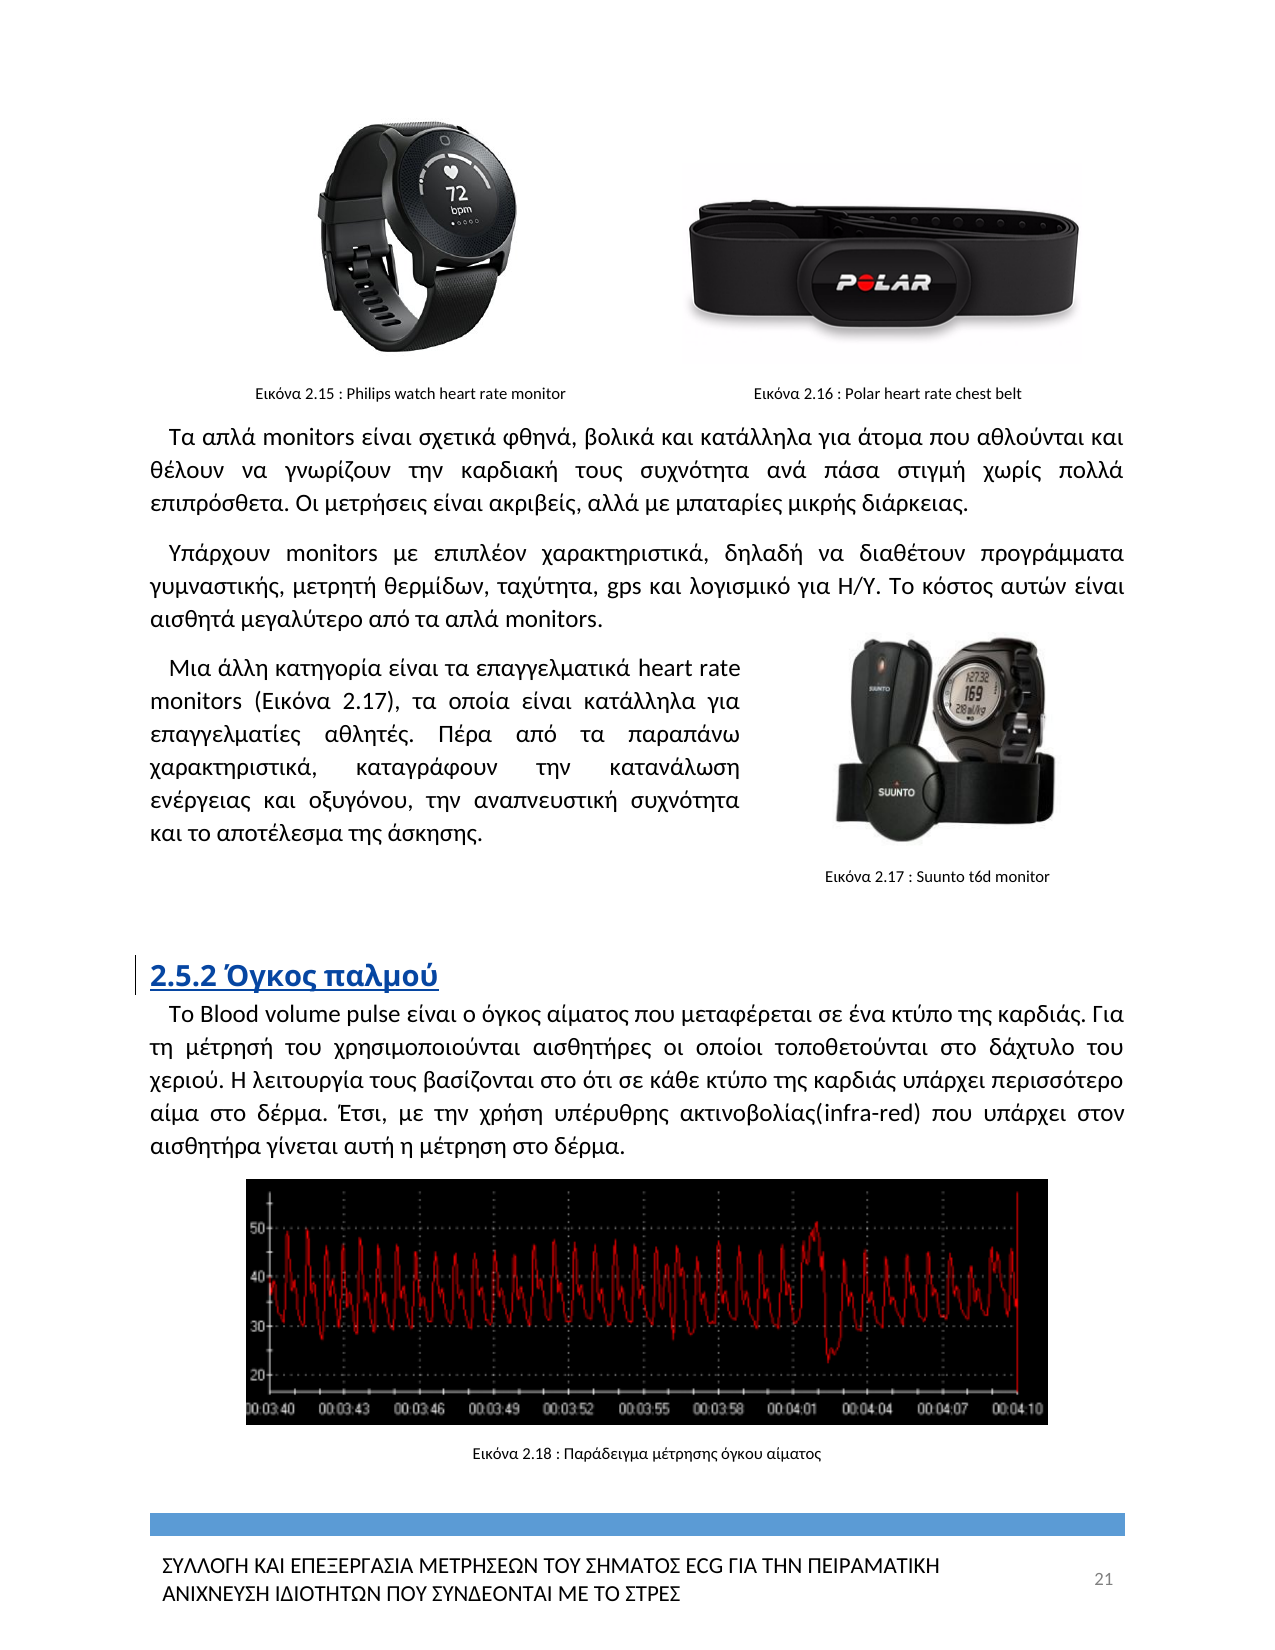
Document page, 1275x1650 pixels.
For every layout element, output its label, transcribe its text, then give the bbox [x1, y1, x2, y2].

picture [246, 1179, 1048, 1425]
text Εικόνα 2.15 : Philips watch heart rate monitor Εικόνα 2.16 : Polar heart rate chest belt [150, 383, 1125, 403]
picture [759, 616, 1132, 862]
text Το Blood volume pulse είναι ο όγκος αίματος που μεταφέρεται σε ένα κτύπο της καρδιάς. Για τη μέτρησή του χρησιμοποιούνται αισθητήρες οι οποίοι τοποθετούνται στο δάχτυλο του χεριού. Η λειτουργία τους βασίζονται στο ότι σε κάθε κτύπο της καρδιάς υπάρχει περισσότερο αίμα στο δέρμα. Έτσι, με την χρήση υπέρυθρης ακτινοβολίας(infra-red) που υπάρχει στον αισθητήρα γίνεται αυτή η μέτρηση στο δέρμα. [150, 998, 1125, 1160]
text Εικόνα 2.17 : Suunto t6d monitor [150, 866, 1125, 887]
subtitle 2.5.2 Όγκος παλμού [150, 955, 1125, 995]
text Εικόνα 2.18 : Παράδειγμα μέτρησης όγκου αίματος [150, 1443, 1125, 1464]
text Υπάρχουν monitors με επιπλέον χαρακτηριστικά, δηλαδή να διαθέτουν προγράμματα γυμναστικής, μετρητή θερμίδων, ταχύτητα, gps και λογισμικό για Η/Υ. Το κόστος αυτών είναι αισθητά μεγαλύτερο από τα απλά monitors. [150, 537, 1125, 633]
picture [290, 112, 542, 364]
text Μια άλλη κατηγορία είναι τα επαγγελματικά heart rate monitors (Εικόνα 2.17), τα οποία είναι κατάλληλα για επαγγελματίες αθλητές. Πέρα από τα παραπάνω χαρακτηριστικά, καταγράφουν την κατανάλωση ενέργειας και οξυγόνου, την αναπνευστική συχνότητα και το αποτέλεσμα της άσκησης. [150, 652, 759, 847]
picture [682, 163, 1083, 364]
text Τα απλά monitors είναι σχετικά φθηνά, βολικά και κατάλληλα για άτομα που αθλούνται και θέλουν να γνωρίζουν την καρδιακή τους συχνότητα ανά πάσα στιγμή χωρίς πολλά επιπρόσθετα. Οι μετρήσεις είναι ακριβείς, αλλά με μπαταρίες μικρής διάρκειας. [150, 421, 1125, 518]
